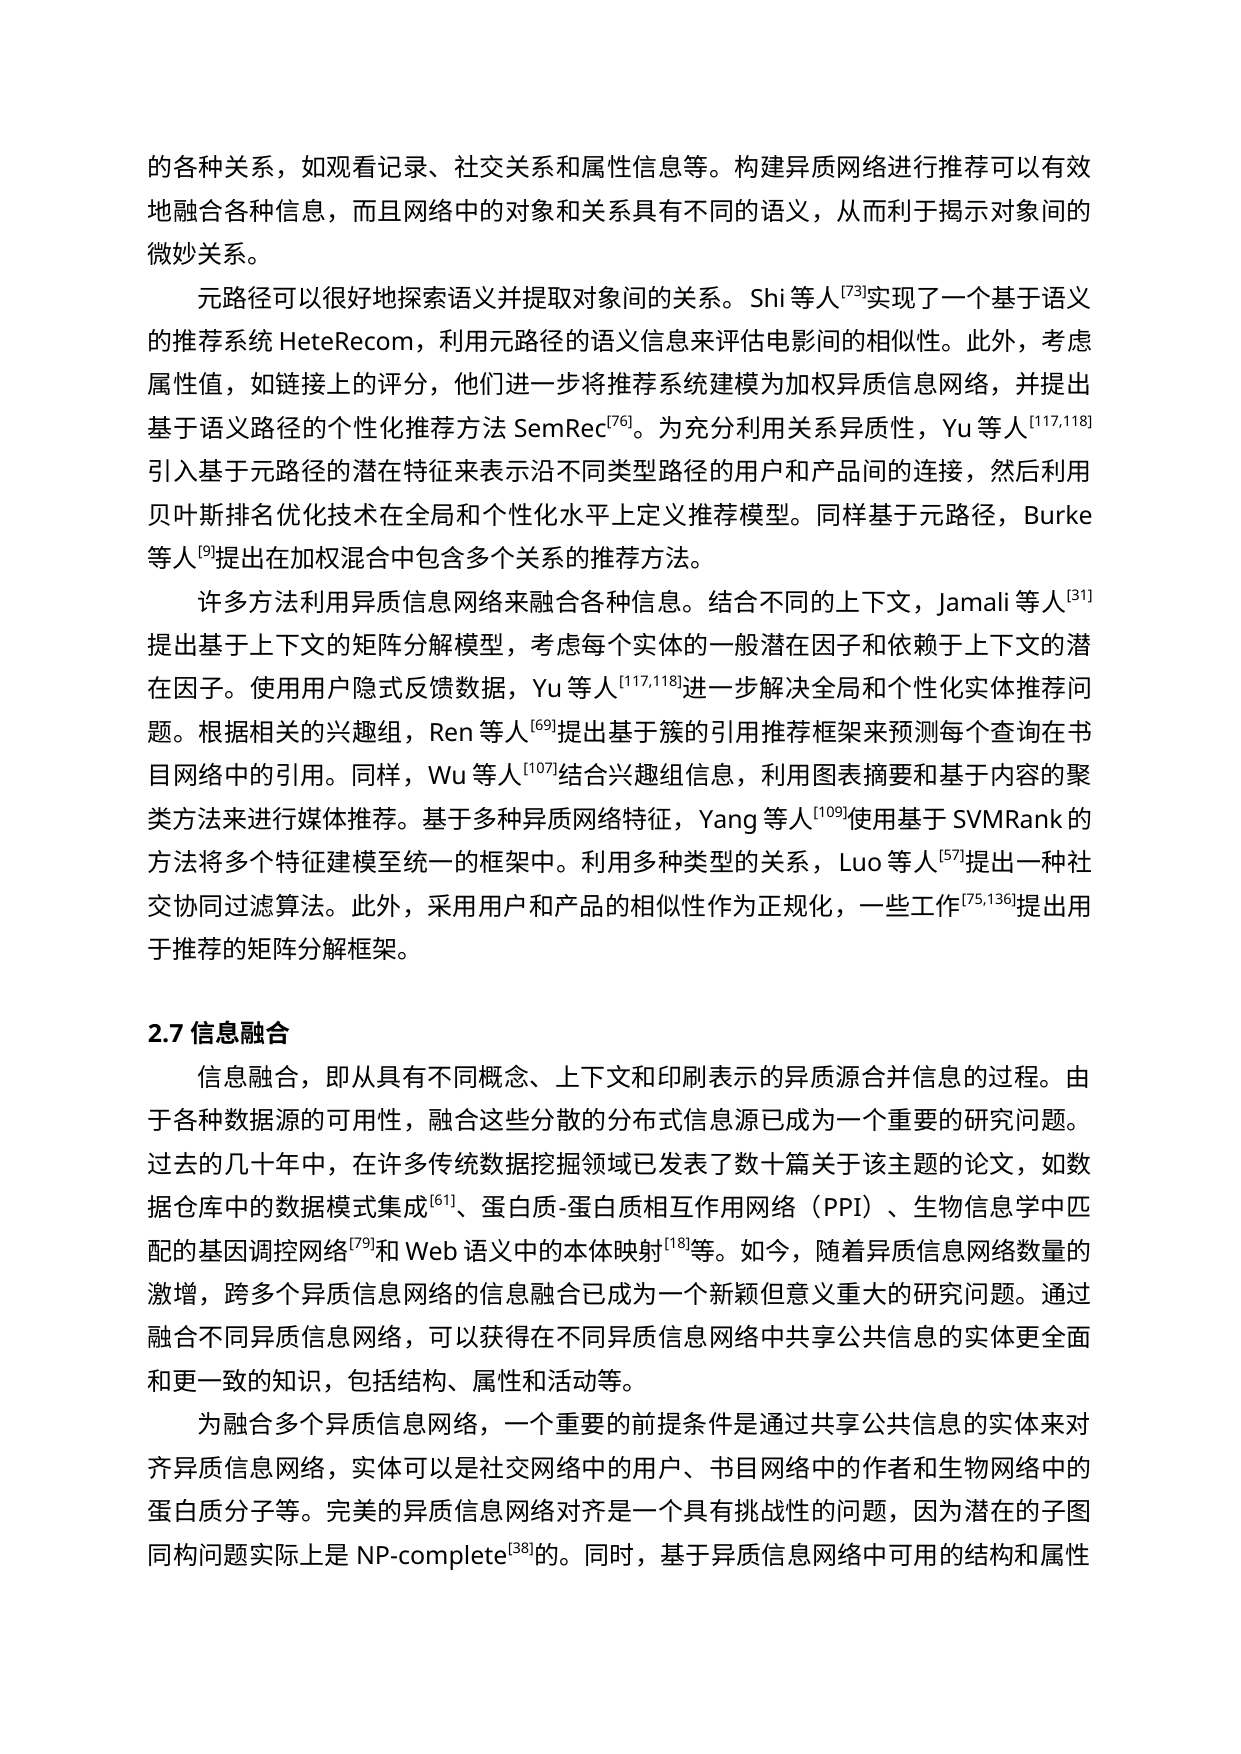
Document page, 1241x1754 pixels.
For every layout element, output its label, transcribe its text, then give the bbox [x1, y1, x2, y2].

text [148, 1405, 1092, 1571]
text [148, 148, 1092, 271]
text 信息融合，即从具有不同概念、上下文和印刷表示的异质源合并信息的过程。由于各种数据源的可用性，融合这些分散的分布式信息源已成为一个重要的研究问题。过去的几十年中，在许多传统数据挖掘领域已发表了数十篇关于该主题的论文，如数据仓库中的数据模式集成[61]、蛋白质-蛋白质相互作用网络（PPI）、生物信息学中匹配的基因调控网络[79]和Web语义中的本体映射[18]等。如今，随着异质信息网络数量的激增，跨多个异质信息网络的信息融合已成为一个新颖但意义重大的研究问题。通过融合不同异质信息网络，可以获得在不同异质信息网络中共享公共信息的实体更全面和更一致的知识，包括结构、属性和活动等。 [148, 1057, 1092, 1398]
text 2.7 信息融合 [148, 1014, 1092, 1050]
text 许多方法利用异质信息网络来融合各种信息。结合不同的上下文，Jamali等人[31]提出基于上下文的矩阵分解模型，考虑每个实体的一般潜在因子和依赖于上下文的潜在因子。使用用户隐式反馈数据，Yu等人[117,118]进一步解决全局和个性化实体推荐问题。根据相关的兴趣组，Ren等人[69]提出基于簇的引用推荐框架来预测每个查询在书目网络中的引用。同样，Wu等人[107]结合兴趣组信息，利用图表摘要和基于内容的聚类方法来进行媒体推荐。基于多种异质网络特征，Yang等人[109]使用基于SVMRank的方法将多个特征建模至统一的框架中。利用多种类型的关系，Luo等人[57]提出一种社交协同过滤算法。此外，采用用户和产品的相似性作为正规化，一些工作[75,136]提出用于推荐的矩阵分解框架。 [148, 582, 1092, 966]
text 元路径可以很好地探索语义并提取对象间的关系。Shi等人[73]实现了一个基于语义的推荐系统HeteRecom，利用元路径的语义信息来评估电影间的相似性。此外，考虑属性值，如链接上的评分，他们进一步将推荐系统建模为加权异质信息网络，并提出基于语义路径的个性化推荐方法SemRec[76]。为充分利用关系异质性，Yu等人[117,118]引入基于元路径的潜在特征来表示沿不同类型路径的用户和产品间的连接，然后利用贝叶斯排名优化技术在全局和个性化水平上定义推荐模型。同样基于元路径，Burke等人[9]提出在加权混合中包含多个关系的推荐方法。 [148, 278, 1092, 575]
